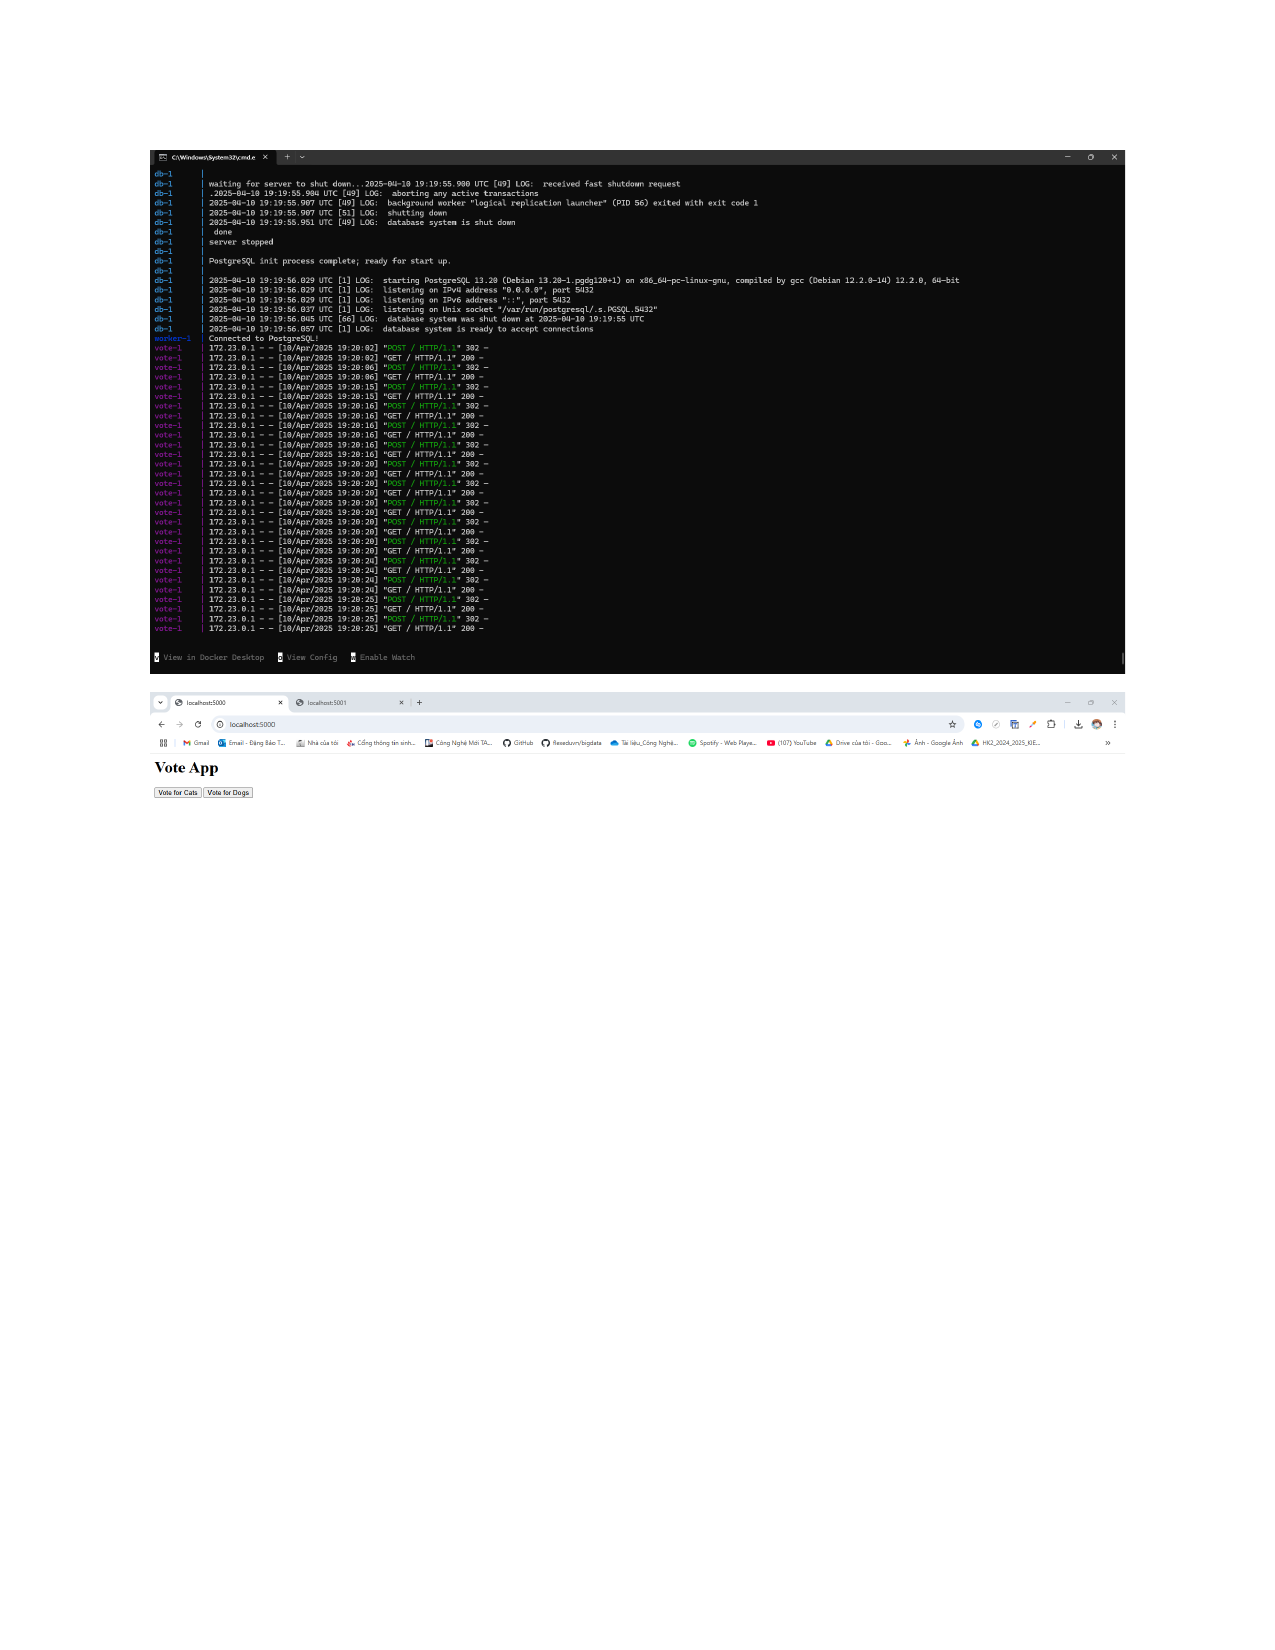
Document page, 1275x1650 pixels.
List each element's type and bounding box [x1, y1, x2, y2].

picture [150, 150, 1125, 674]
picture [150, 692, 1125, 1217]
